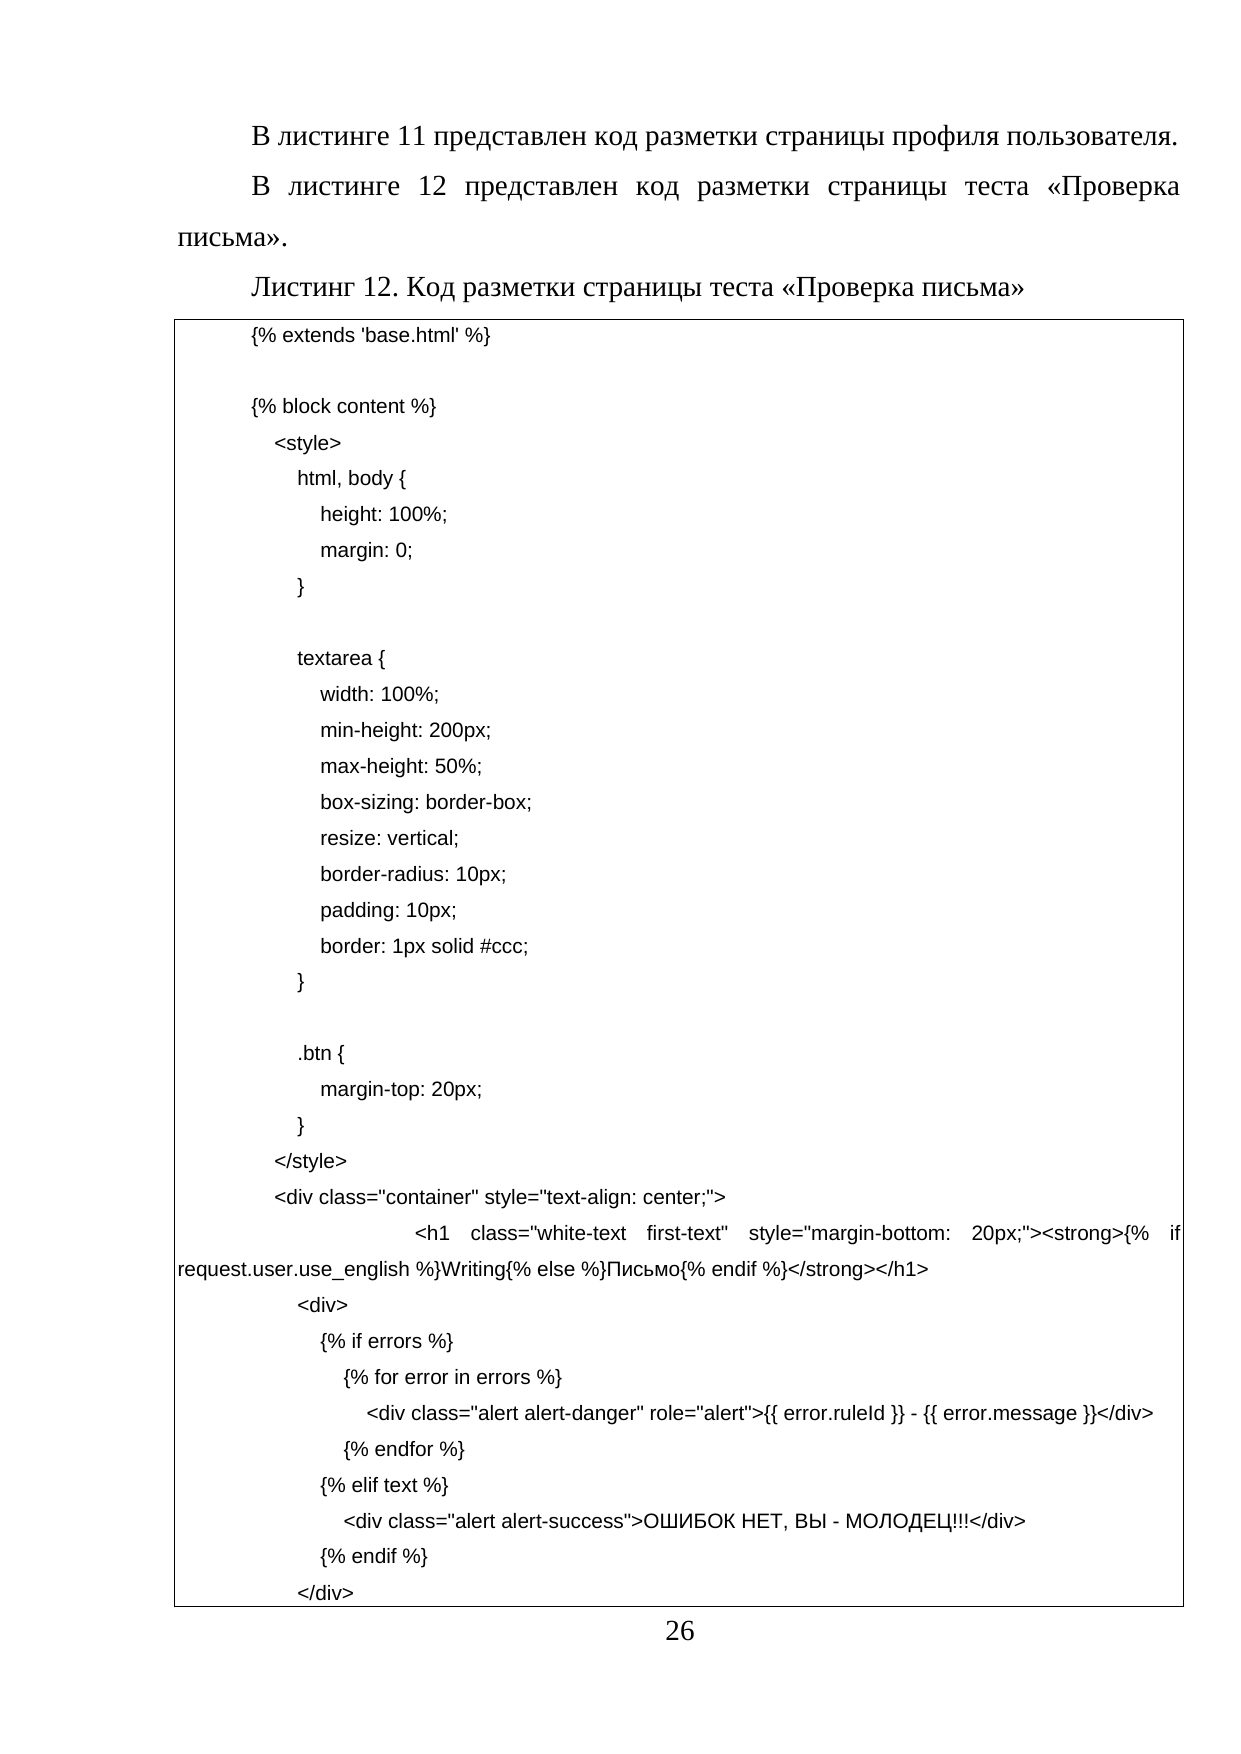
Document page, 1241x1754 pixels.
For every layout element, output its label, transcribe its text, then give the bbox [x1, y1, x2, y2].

text resize: vertical; [175, 822, 1183, 849]
text border-radius: 10px; [175, 858, 1183, 886]
text </style> [175, 1146, 1183, 1173]
text border: 1px solid #ccc; [175, 930, 1183, 957]
text В листинге 11 представлен код разметки страницы профиля пользователя. [177, 118, 1181, 152]
text {% for error in errors %} [175, 1362, 1183, 1389]
text } [175, 571, 1183, 598]
text html, body { [175, 463, 1183, 490]
text {% endfor %} [175, 1433, 1183, 1461]
text <div class="container" style="text-align: center;"> [175, 1182, 1183, 1209]
text } [175, 966, 1183, 993]
text } [175, 1110, 1183, 1137]
text textarea { [175, 643, 1183, 670]
text width: 100%; [175, 679, 1183, 706]
text <style> [175, 427, 1183, 454]
text </div> [175, 1577, 1183, 1606]
text padding: 10px; [175, 894, 1183, 921]
text {% if errors %} [175, 1326, 1183, 1353]
text В листинге 12 представлен код разметки страницы теста «Проверка письма». [177, 168, 1181, 252]
text <div class="alert alert-success">ОШИБОК НЕТ, ВЫ - МОЛОДЕЦ!!!</div> [175, 1505, 1183, 1532]
text Листинг 12. Код разметки страницы теста «Проверка письма» [177, 269, 1181, 303]
text box-sizing: border-box; [175, 787, 1183, 814]
text min-height: 200px; [175, 715, 1183, 742]
text {% endif %} [175, 1541, 1183, 1568]
text {% extends 'base.html' %} [175, 320, 1183, 346]
text height: 100%; [175, 499, 1183, 526]
text .btn { [175, 1038, 1183, 1065]
text {% elif text %} [175, 1469, 1183, 1496]
text margin-top: 20px; [175, 1074, 1183, 1101]
text max-height: 50%; [175, 751, 1183, 778]
text <div class="alert alert-danger" role="alert">{{ error.ruleId }} - {{ error.message }}</div> [175, 1397, 1183, 1424]
text margin: 0; [175, 535, 1183, 562]
text {% block content %} [175, 391, 1183, 418]
text <div> [175, 1290, 1183, 1317]
text <h1 class="white-text first-text" style="margin-bottom: 20px;"><strong>{% if request.user.use_english %}Writing{% else %}Письмо{% endif %}</strong></h1> [175, 1218, 1183, 1281]
